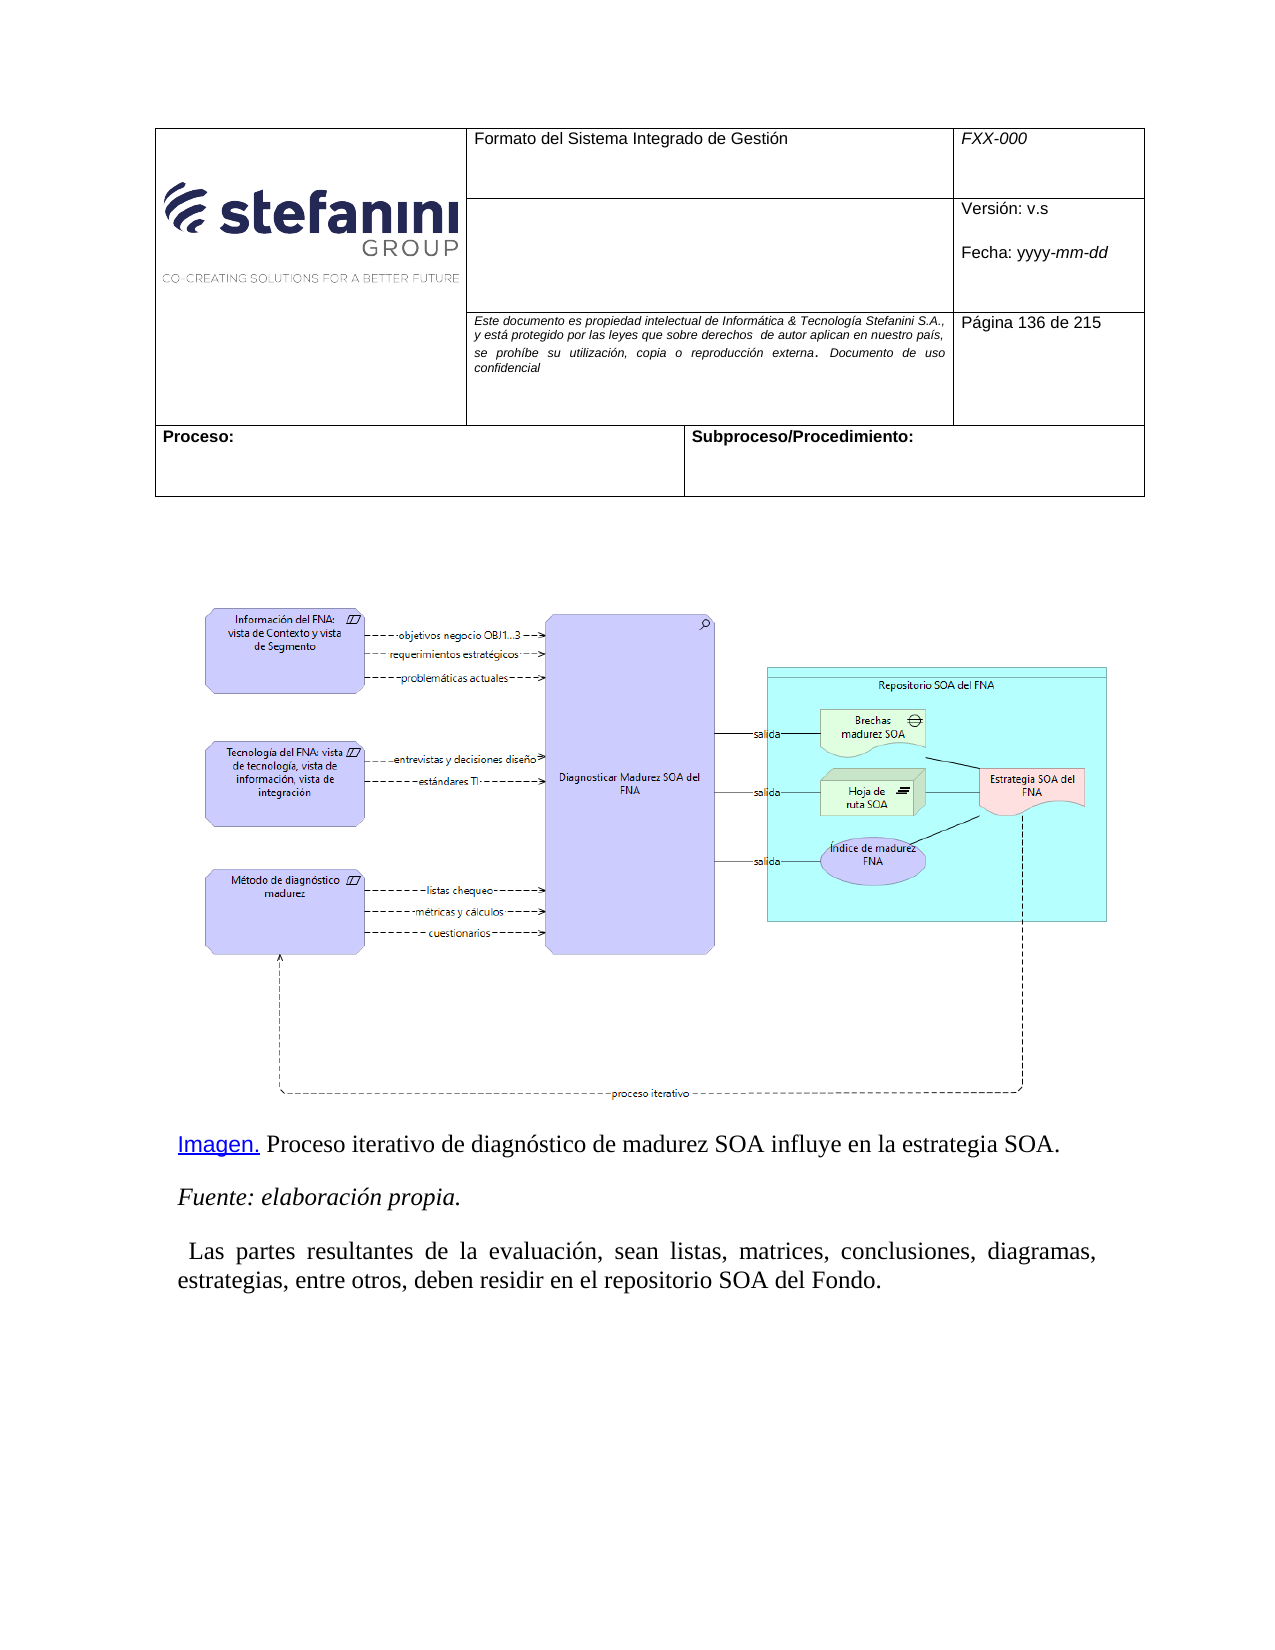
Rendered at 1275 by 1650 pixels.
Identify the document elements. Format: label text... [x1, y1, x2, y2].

text Imagen. Proceso iterativo de diagnóstico de madurez SOA influye en la estrategia SOA. [177, 1129, 1098, 1157]
picture [196, 599, 1115, 1117]
text Fuente: elaboración propia. [177, 1182, 1098, 1211]
picture [162, 182, 460, 286]
text Las partes resultantes de la evaluación, sean listas, matrices, conclusiones, diagramas, estrategias, entre otros, deben residir en el repositorio SOA del Fondo. [177, 1236, 1098, 1294]
